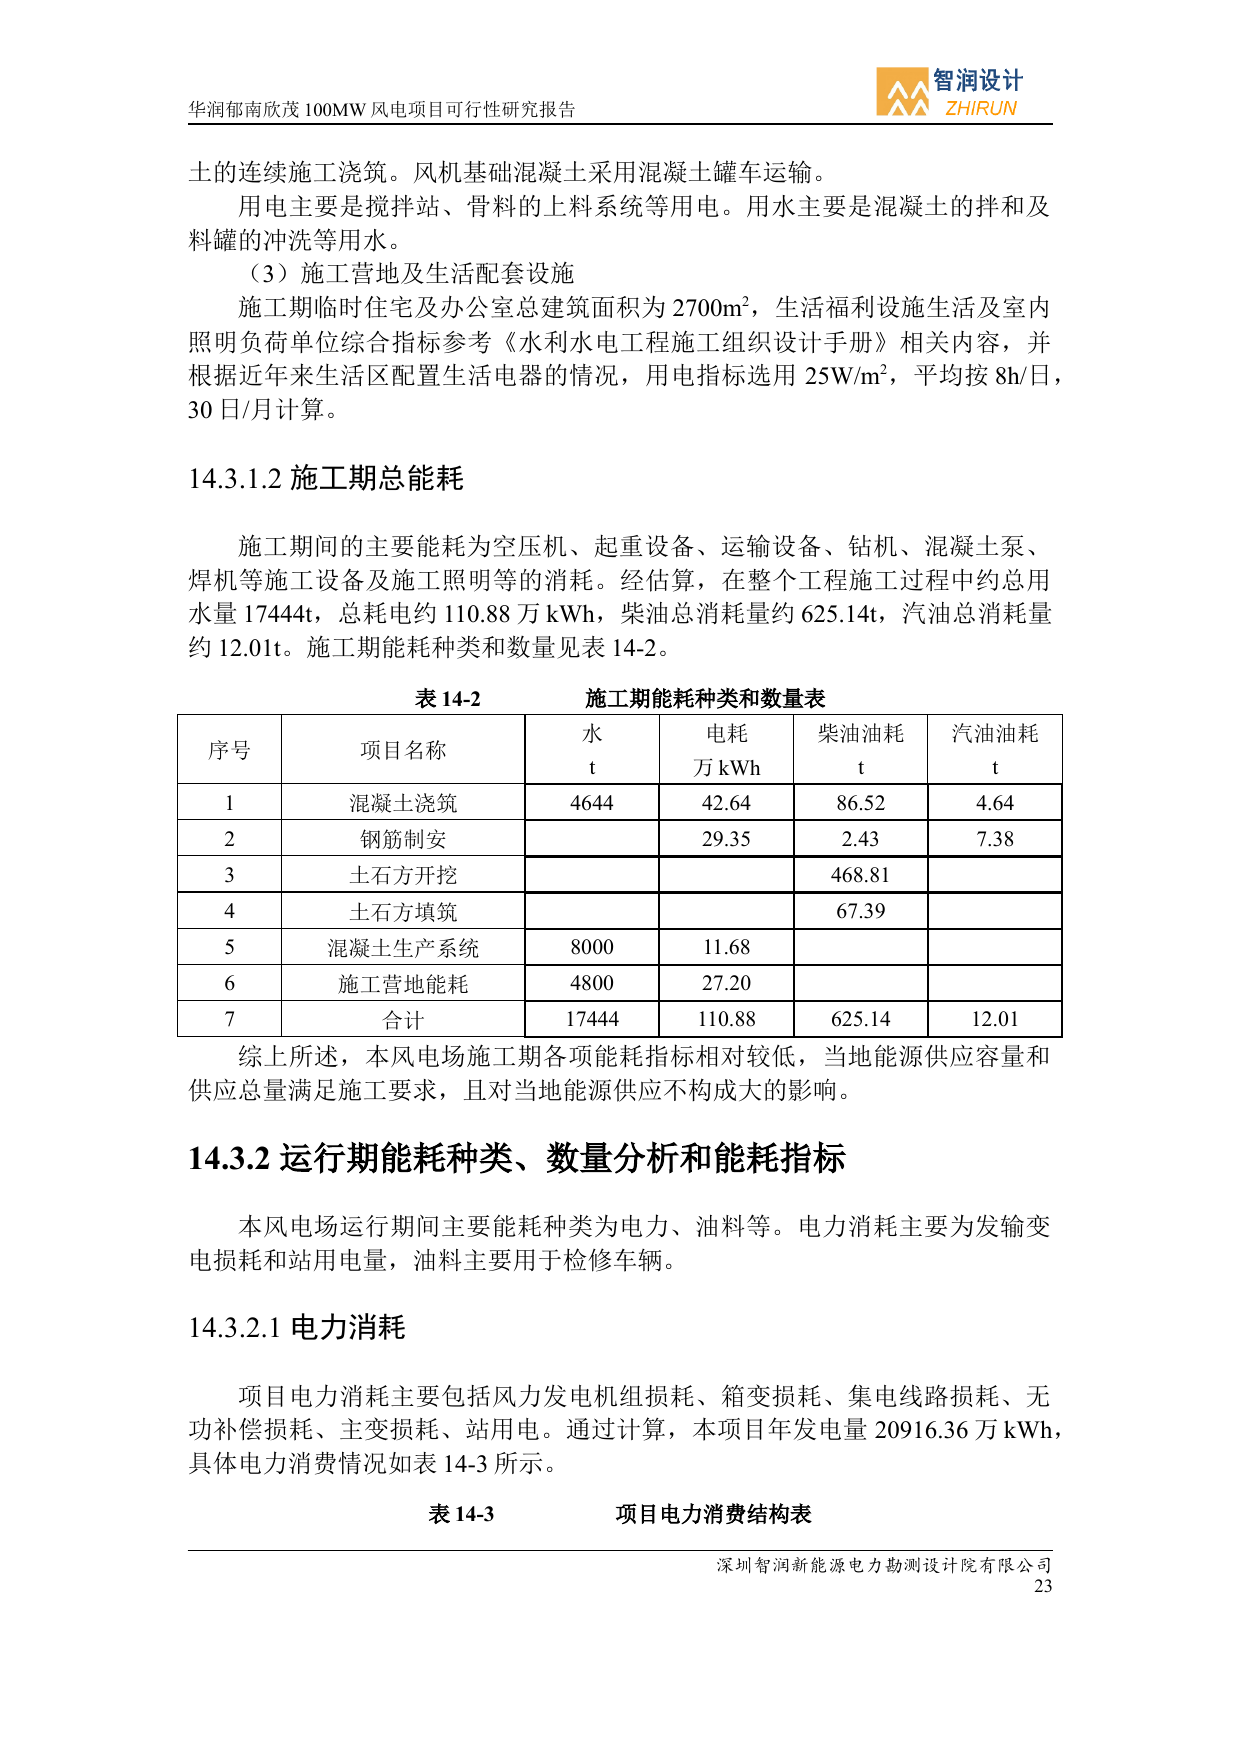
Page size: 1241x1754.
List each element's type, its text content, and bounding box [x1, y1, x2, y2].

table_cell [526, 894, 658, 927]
text 14.3.1.2 施工期总能耗 [187, 443, 1053, 511]
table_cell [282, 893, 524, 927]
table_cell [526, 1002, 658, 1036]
text 施工期间的主要能耗为空压机、起重设备、运输设备、钻机、混凝土泵、焊机等施工设备及施工照明等的消耗。经估算，在整个工程施工过程中约总用水量17444t，总耗电约110.88万kWh，柴油总消耗量约625.14t，汽油总消耗量约12.01t。施工期能耗种类和数量见表14-2。 [187, 528, 1053, 663]
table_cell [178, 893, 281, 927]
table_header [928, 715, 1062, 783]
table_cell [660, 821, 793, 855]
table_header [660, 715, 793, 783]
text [187, 154, 1053, 188]
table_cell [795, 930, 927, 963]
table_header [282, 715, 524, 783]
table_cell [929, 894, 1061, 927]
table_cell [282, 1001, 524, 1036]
text 综上所述，本风电场施工期各项能耗指标相对较低，当地能源供应容量和供应总量满足施工要求，且对当地能源供应不构成大的影响。 [187, 1038, 1053, 1106]
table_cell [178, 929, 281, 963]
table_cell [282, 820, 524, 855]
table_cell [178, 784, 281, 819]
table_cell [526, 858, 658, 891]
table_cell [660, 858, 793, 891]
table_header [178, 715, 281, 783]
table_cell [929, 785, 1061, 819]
text 施工期临时住宅及办公室总建筑面积为2700m2，生活福利设施生活及室内照明负荷单位综合指标参考《水利水电工程施工组织设计手册》相关内容，并根据近年来生活区配置生活电器的情况，用电指标选用25W/m2，平均按8h/日，30日/月计算。 [187, 290, 1053, 426]
text 用电主要是搅拌站、骨料的上料系统等用电。用水主要是混凝土的拌和及料罐的冲洗等用水。 [187, 188, 1053, 256]
text 表14-3 项目电力消费结构表 [187, 1496, 1053, 1530]
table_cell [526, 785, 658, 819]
text （3）施工营地及生活配套设施 [187, 256, 1053, 290]
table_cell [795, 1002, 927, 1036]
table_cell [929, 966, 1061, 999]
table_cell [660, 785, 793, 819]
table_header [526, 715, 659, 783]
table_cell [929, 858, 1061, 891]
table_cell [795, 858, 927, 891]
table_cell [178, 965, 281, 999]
picture [876, 65, 1024, 117]
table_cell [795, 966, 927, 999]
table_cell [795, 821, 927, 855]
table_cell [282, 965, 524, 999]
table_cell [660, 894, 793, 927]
text 14.3.2 运行期能耗种类、数量分析和能耗指标 [187, 1123, 1053, 1191]
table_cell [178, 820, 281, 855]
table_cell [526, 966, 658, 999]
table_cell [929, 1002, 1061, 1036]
text 表14-2 施工期能耗种类和数量表 [187, 680, 1053, 714]
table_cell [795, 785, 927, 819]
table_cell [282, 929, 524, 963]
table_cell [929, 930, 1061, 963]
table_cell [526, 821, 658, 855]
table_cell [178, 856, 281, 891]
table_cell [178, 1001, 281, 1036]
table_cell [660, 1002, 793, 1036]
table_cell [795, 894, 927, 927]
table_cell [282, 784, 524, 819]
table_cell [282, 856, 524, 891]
text 项目电力消耗主要包括风力发电机组损耗、箱变损耗、集电线路损耗、无功补偿损耗、主变损耗、站用电。通过计算，本项目年发电量20916.36万kWh，具体电力消费情况如表14-3所示。 [187, 1377, 1053, 1479]
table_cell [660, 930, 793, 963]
text 14.3.2.1 电力消耗 [187, 1292, 1053, 1360]
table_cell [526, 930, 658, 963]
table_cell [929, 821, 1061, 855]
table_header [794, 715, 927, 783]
text 本风电场运行期间主要能耗种类为电力、油料等。电力消耗主要为发输变电损耗和站用电量，油料主要用于检修车辆。 [187, 1207, 1053, 1275]
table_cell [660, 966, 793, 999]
